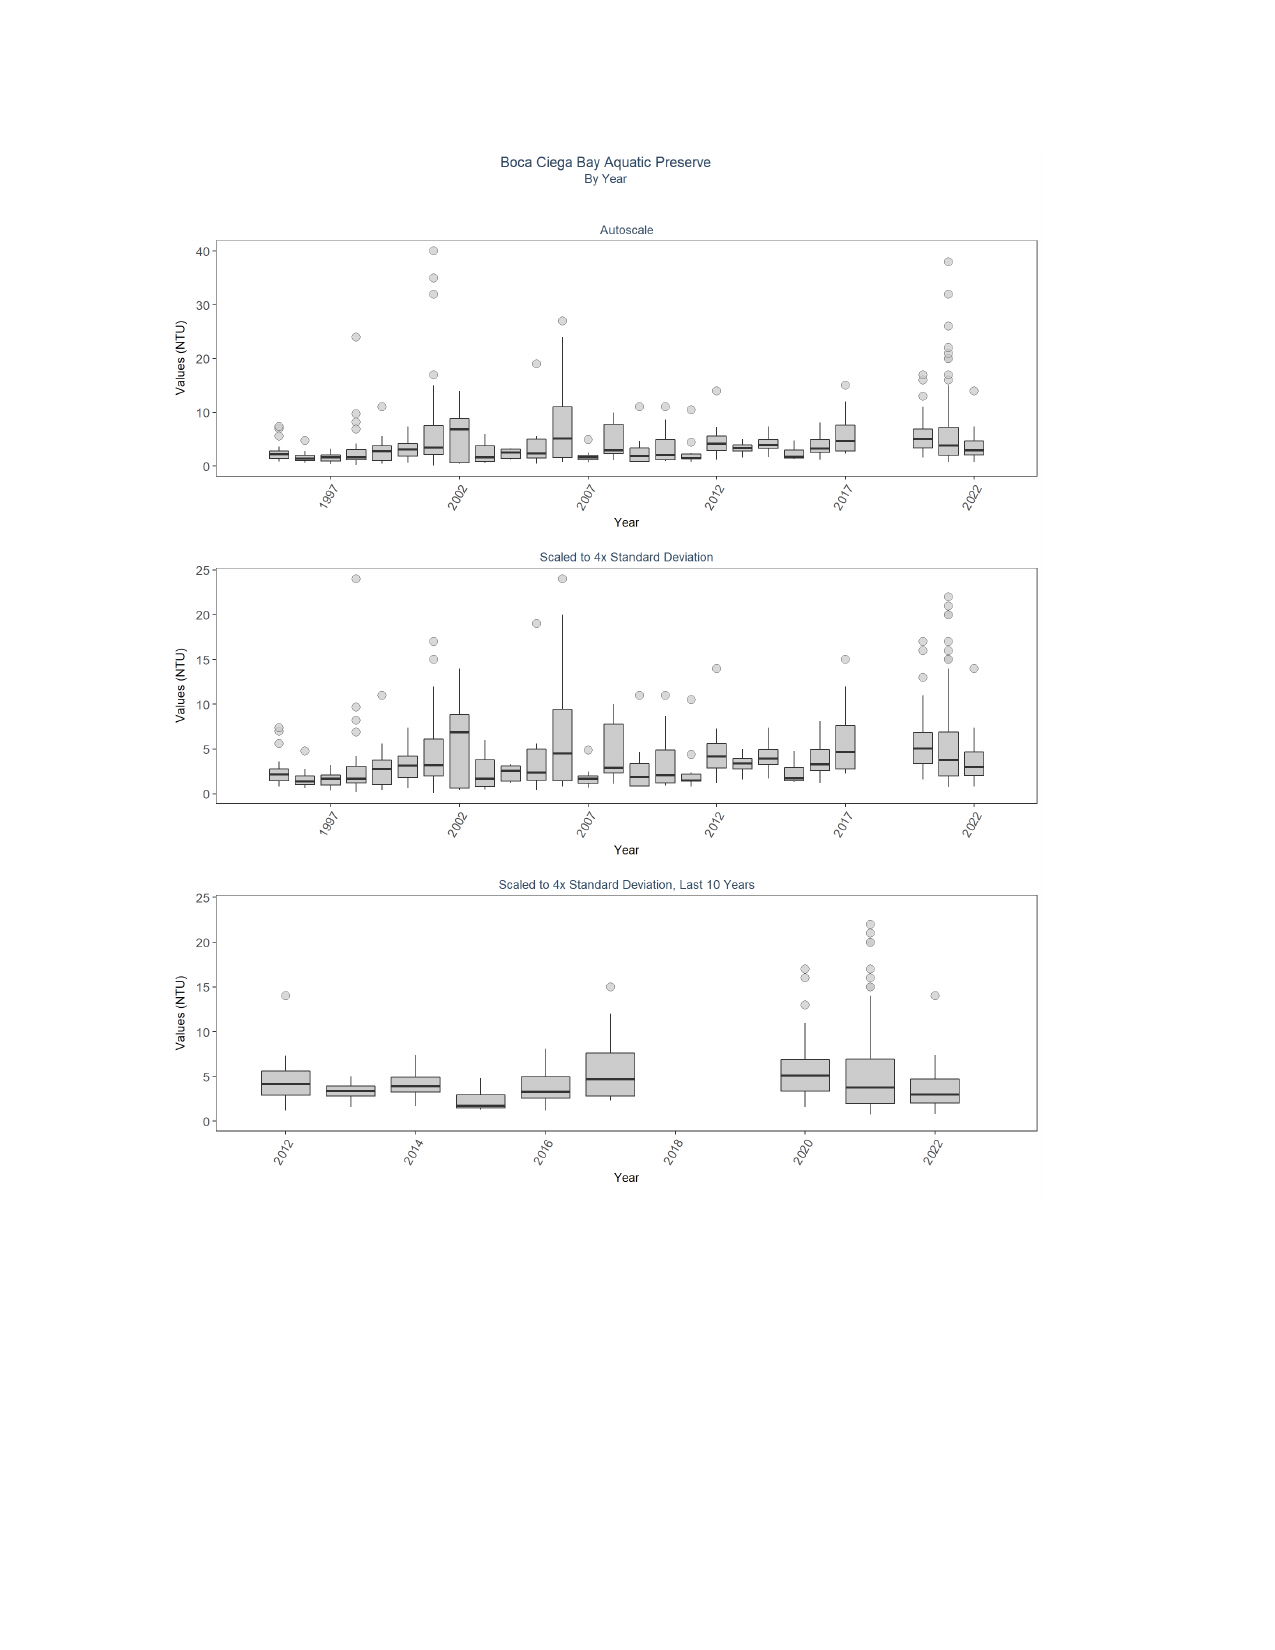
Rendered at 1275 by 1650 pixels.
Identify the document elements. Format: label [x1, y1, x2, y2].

picture [168, 150, 1044, 1200]
